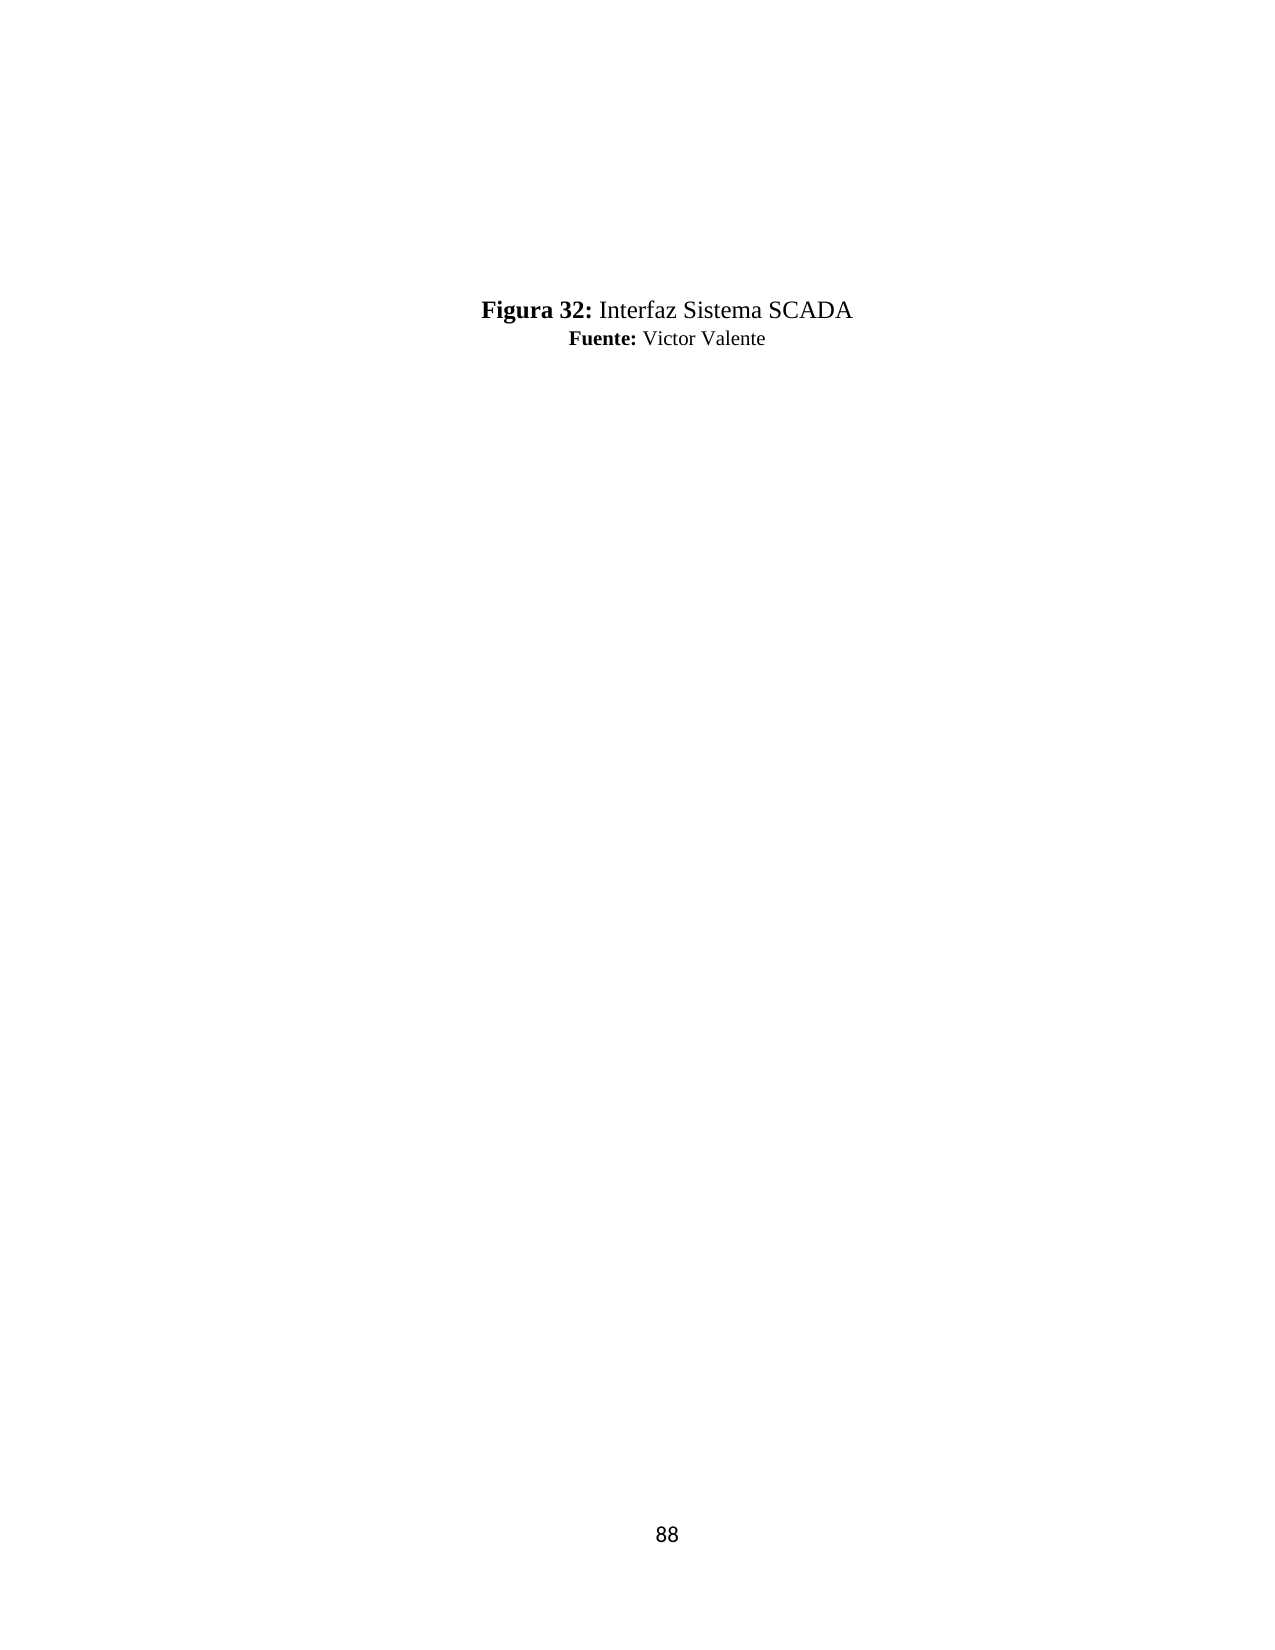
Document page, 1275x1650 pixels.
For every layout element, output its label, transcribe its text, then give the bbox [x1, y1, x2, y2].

text Fuente: Victor Valente [236, 326, 1098, 350]
text Figura 32: Interfaz Sistema SCADA [236, 295, 1098, 324]
